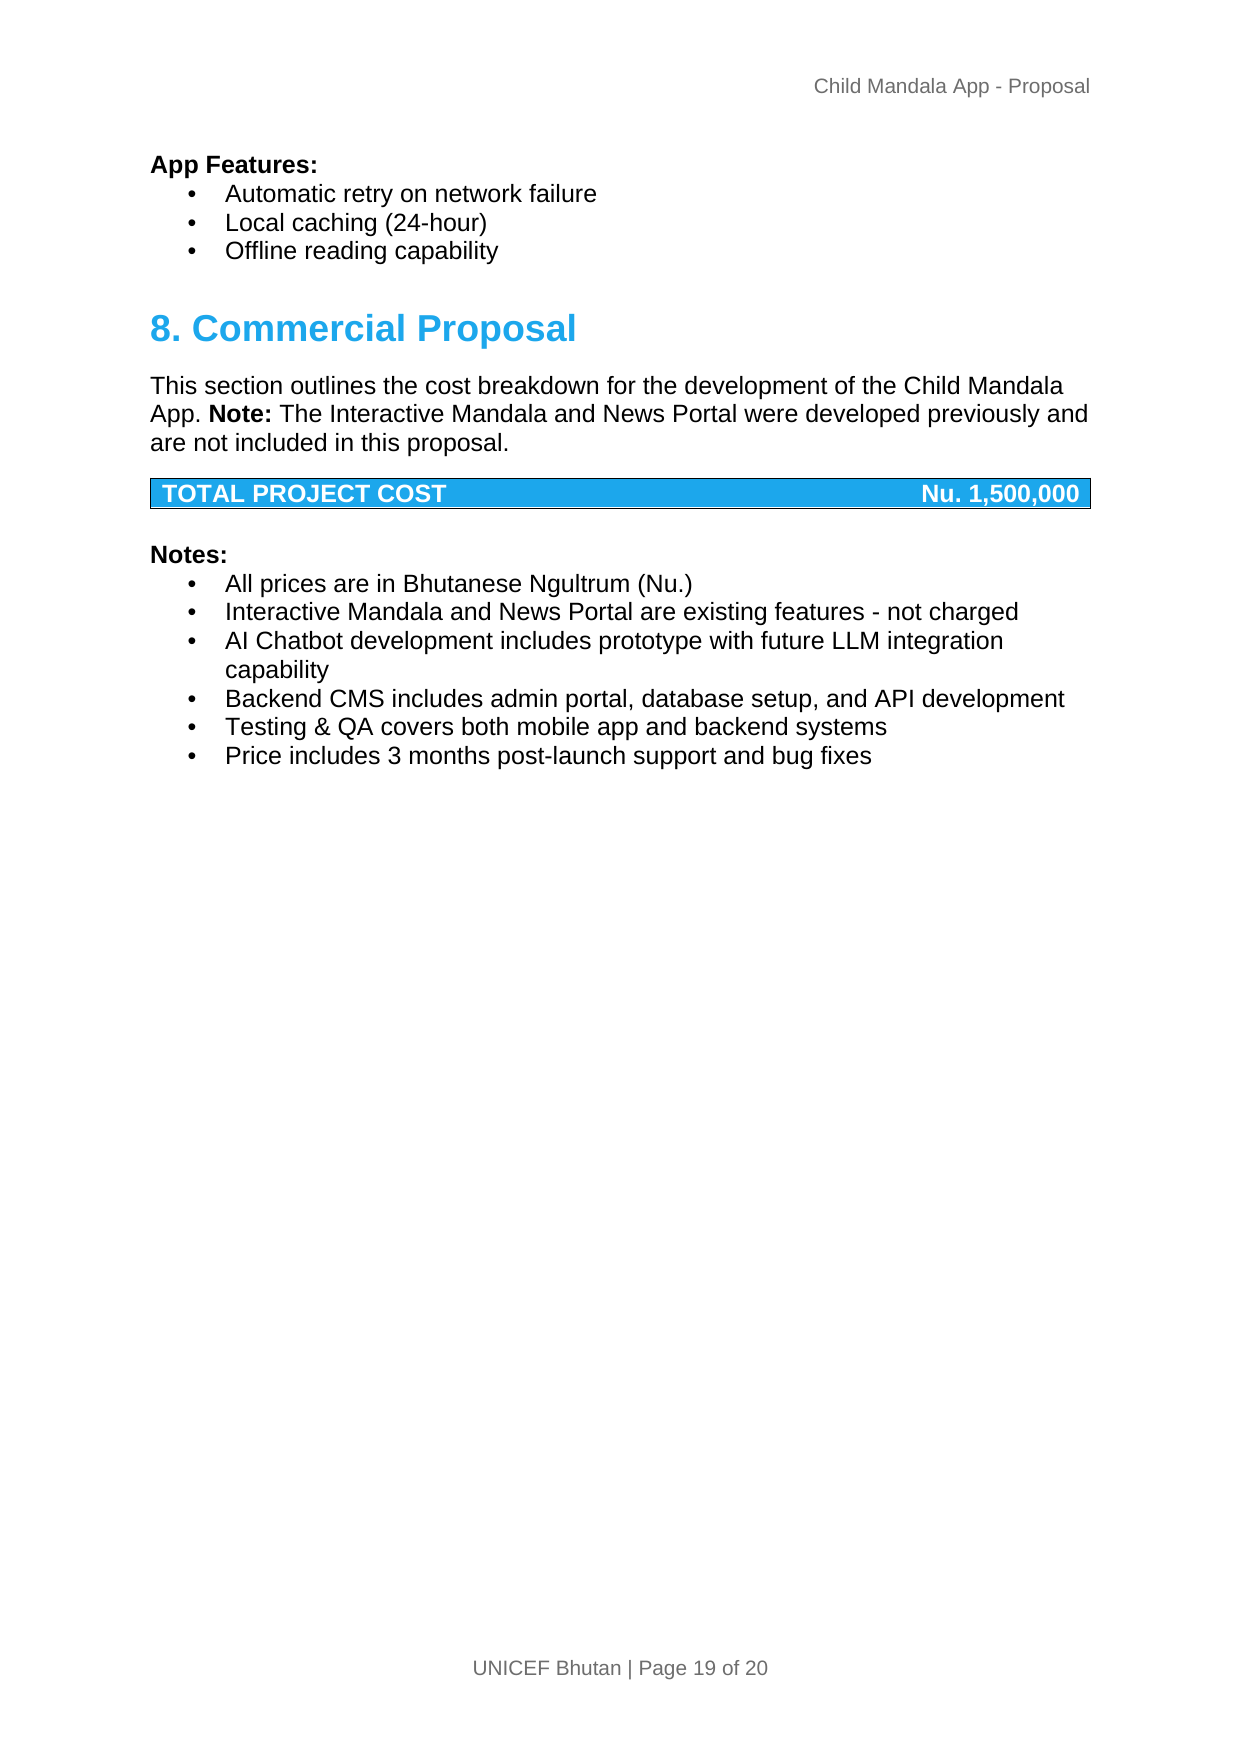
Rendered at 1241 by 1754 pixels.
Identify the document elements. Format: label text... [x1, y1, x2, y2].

list Price includes 3 months post-launch support and bug fixes [187, 741, 1090, 770]
subtitle 8. Commercial Proposal [150, 307, 1090, 350]
table_header TOTAL PROJECT COST [151, 479, 725, 507]
list All prices are in Bhutanese Ngultrum (Nu.) [187, 568, 1090, 597]
text App Features: [150, 150, 1090, 179]
list Testing & QA covers both mobile app and backend systems [187, 712, 1090, 741]
text Notes: [150, 540, 1090, 568]
list Backend CMS includes admin portal, database setup, and API development [187, 683, 1090, 712]
list Offline reading capability [187, 236, 1090, 265]
list Local caching (24-hour) [187, 207, 1090, 236]
list Automatic retry on network failure [187, 179, 1090, 207]
list Interactive Mandala and News Portal are existing features - not charged [187, 597, 1090, 626]
text This section outlines the cost breakdown for the development of the Child Mandala App. Note: The Interactive Mandala and News Portal were developed previously and are not included in this proposal. [150, 371, 1090, 457]
table_header Nu. 1,500,000 [725, 479, 1090, 507]
list AI Chatbot development includes prototype with future LLM integration capability [187, 626, 1090, 683]
